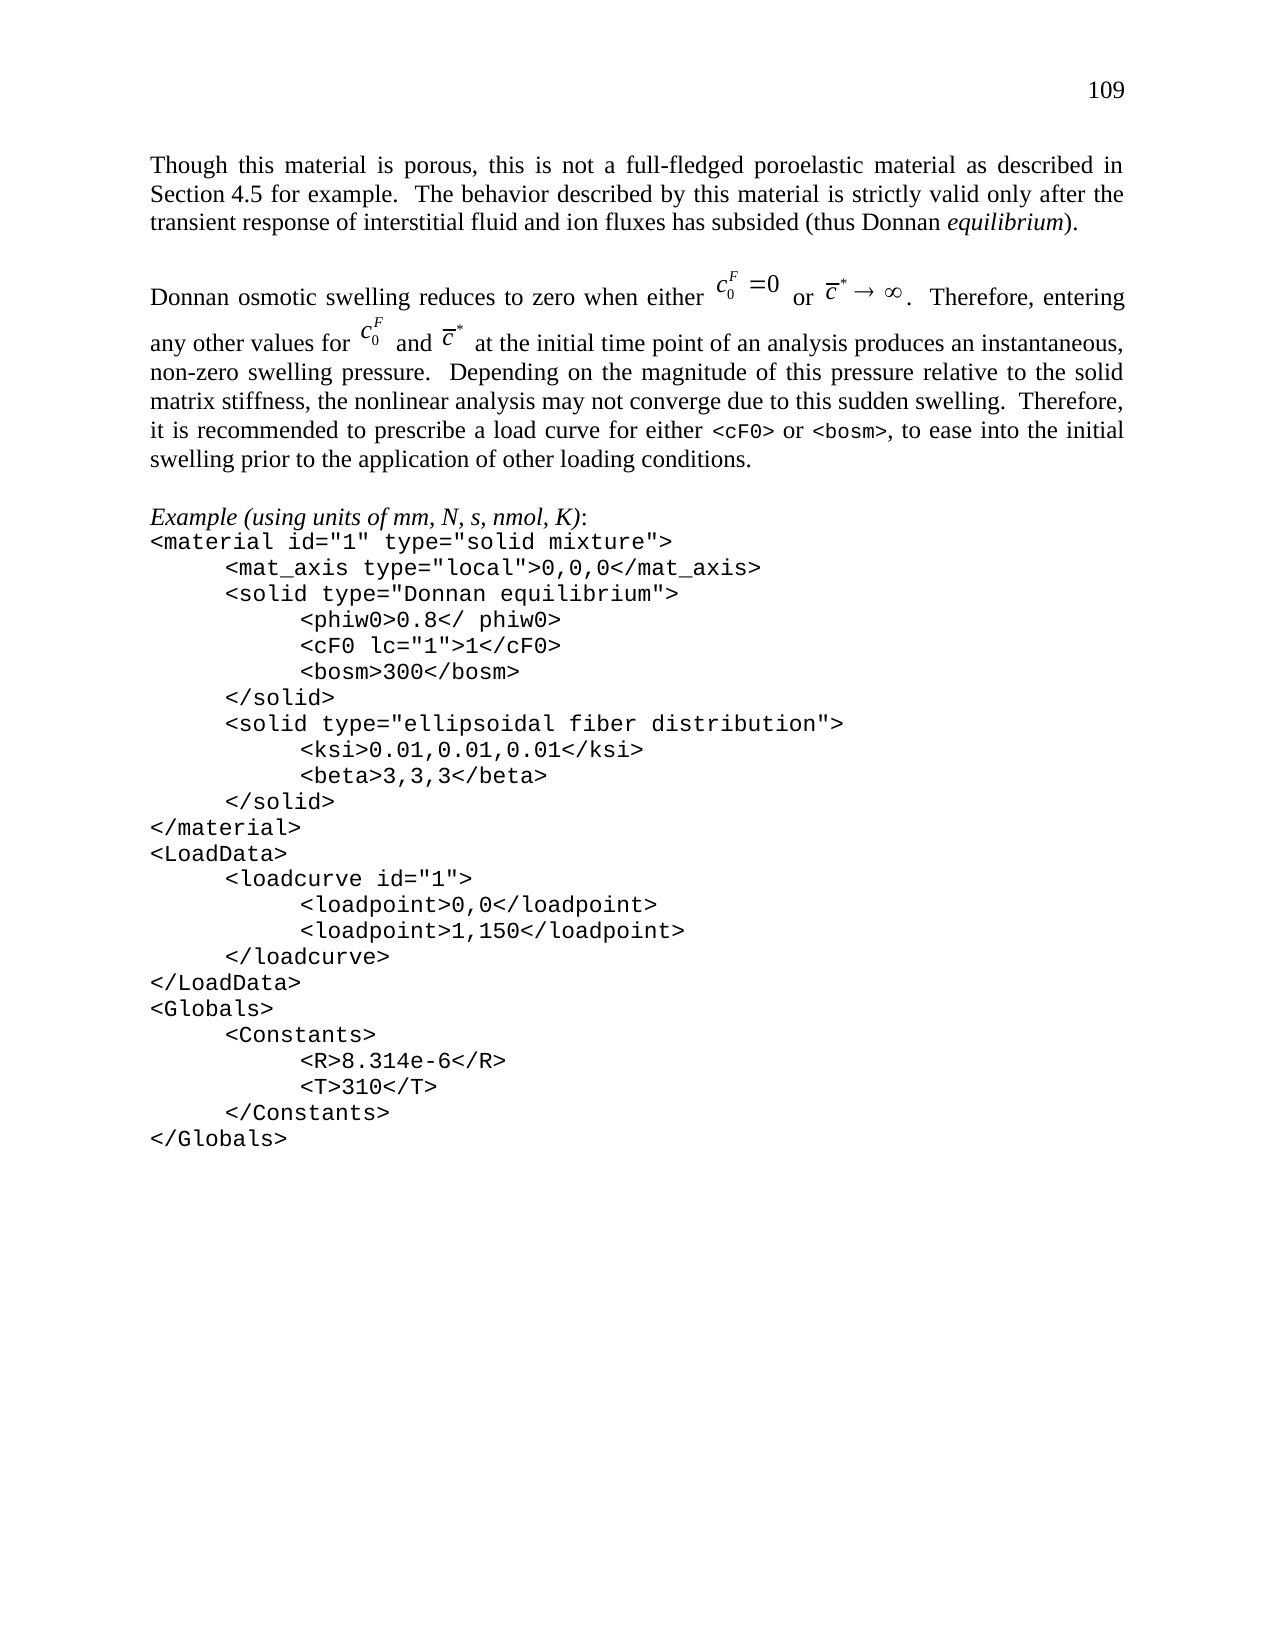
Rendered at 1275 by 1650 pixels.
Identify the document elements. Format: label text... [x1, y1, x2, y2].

text <solid type="ellipsoidal fiber distribution"> [150, 712, 1125, 738]
text <solid type="Donnan equilibrium"> [150, 582, 1125, 608]
text <material id="1" type="solid mixture"> [150, 531, 1125, 557]
text <bosm>300</bosm> [150, 660, 1125, 686]
text Though this material is porous, this is not a full-fledged poroelastic material as described in Section 4.5 for example. The behavior described by this material is strictly valid only after the transient response of interstitial fluid and ion fluxes has subsided (thus Donnan equilibrium). [150, 150, 1125, 236]
text <mat_axis type="local">0,0,0</mat_axis> [150, 557, 1125, 582]
text <Constants> [150, 1023, 1125, 1049]
text <Globals> [150, 997, 1125, 1023]
text Donnan osmotic swelling reduces to zero when either or . Therefore, entering any other values for and at the initial time point of an analysis produces an instantaneous, non-zero swelling pressure. Depending on the magnitude of this pressure relative to the solid matrix stiffness, the nonlinear analysis may not converge due to this sudden swelling. Therefore, it is recommended to prescribe a load curve for either <cF0> or <bosm>, to ease into the initial swelling prior to the application of other loading conditions. [150, 265, 1125, 473]
text <loadcurve id="1"> [150, 868, 1125, 894]
text Example (using units of mm, N, s, nmol, K): [150, 502, 1125, 531]
text <T>310</T> [150, 1075, 1125, 1101]
text <loadpoint>0,0</loadpoint> [150, 894, 1125, 920]
text <phiw0>0.8</ phiw0> [150, 608, 1125, 634]
text </LoadData> [150, 972, 1125, 997]
text <beta>3,3,3</beta> [150, 764, 1125, 790]
text </Constants> [150, 1101, 1125, 1127]
text <loadpoint>1,150</loadpoint> [150, 920, 1125, 946]
text <LoadData> [150, 842, 1125, 868]
text </solid> [150, 790, 1125, 816]
text </Globals> [150, 1127, 1125, 1153]
text </solid> [150, 686, 1125, 712]
text </material> [150, 816, 1125, 842]
text </loadcurve> [150, 946, 1125, 972]
text <cF0 lc="1">1</cF0> [150, 634, 1125, 660]
text <ksi>0.01,0.01,0.01</ksi> [150, 738, 1125, 764]
text <R>8.314e-6</R> [150, 1049, 1125, 1075]
